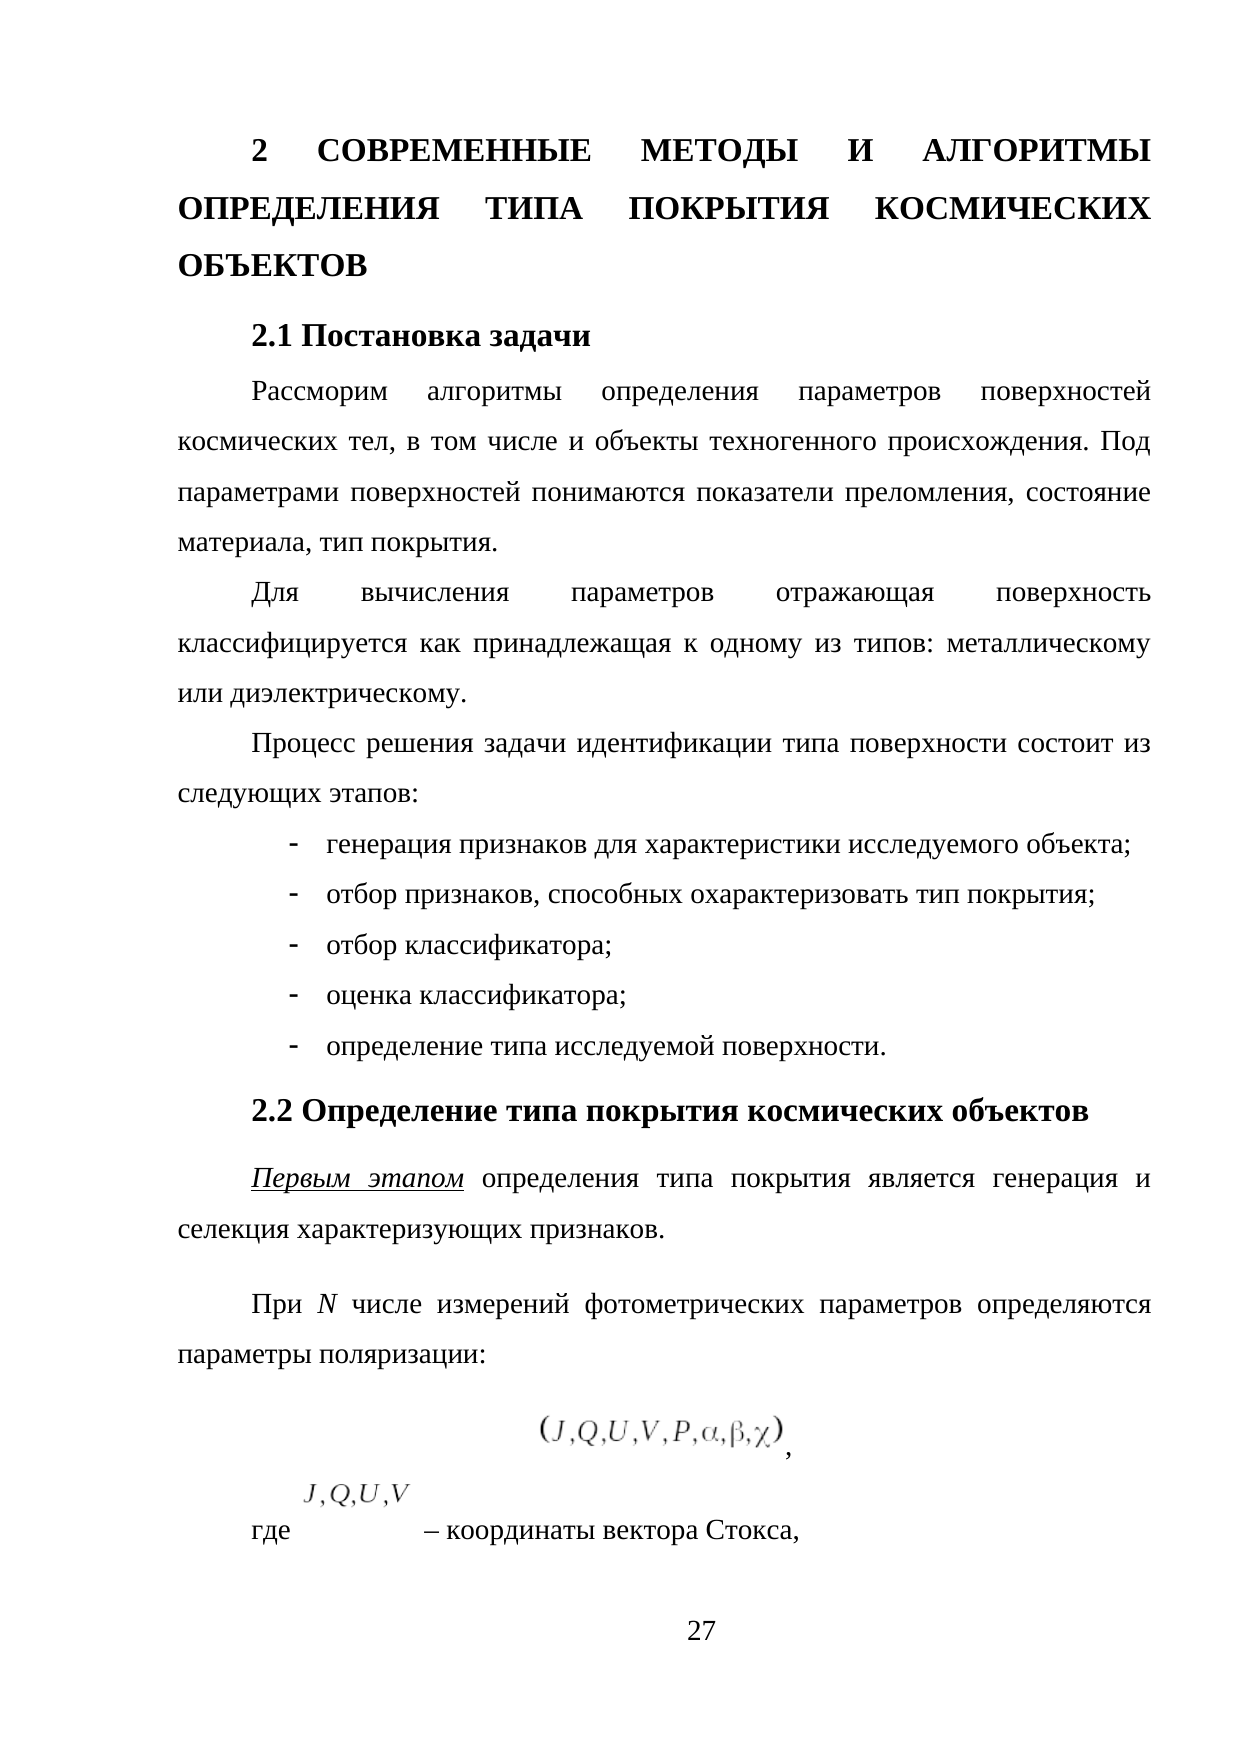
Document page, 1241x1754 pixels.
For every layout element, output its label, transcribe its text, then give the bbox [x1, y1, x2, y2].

subtitle 2 СОВРЕМЕННЫЕ МЕТОДЫ И АЛГОРИТМЫ ОПРЕДЕЛЕНИЯ ТИПА ПОКРЫТИЯ КОСМИЧЕСКИХ ОБЪЕКТОВ [177, 131, 1152, 284]
text , [177, 1412, 1152, 1462]
text Для вычисления параметров отражающая поверхность классифицируется как принадлежащая к одному из типов: металлическому или диэлектрическому. [177, 574, 1152, 708]
list генерация признаков для характеристики исследуемого объекта; [288, 826, 1152, 859]
text Первым этапом определения типа покрытия является генерация и селекция характеризующих признаков. [177, 1161, 1152, 1244]
text При N числе измерений фотометрических параметров определяются параметры поляризации: [177, 1286, 1152, 1370]
subtitle 2.1 Постановка задачи [177, 316, 1152, 354]
list оценка классификатора; [288, 977, 1152, 1011]
list определение типа исследуемой поверхности. [288, 1028, 1152, 1061]
subtitle 2.2 Определение типа покрытия космических объектов [177, 1091, 1152, 1129]
text Процесс решения задачи идентификации типа поверхности состоит из следующих этапов: [177, 725, 1152, 809]
text Рассморим алгоритмы определения параметров поверхностей космических тел, в том числе и объекты техногенного происхождения. Под параметрами поверхностей понимаются показатели преломления, состояние материала, тип покрытия. [177, 373, 1152, 558]
list отбор классификатора; [288, 927, 1152, 960]
text где – координаты вектора Стокса, [177, 1478, 1152, 1546]
list отбор признаков, способных охарактеризовать тип покрытия; [288, 876, 1152, 910]
